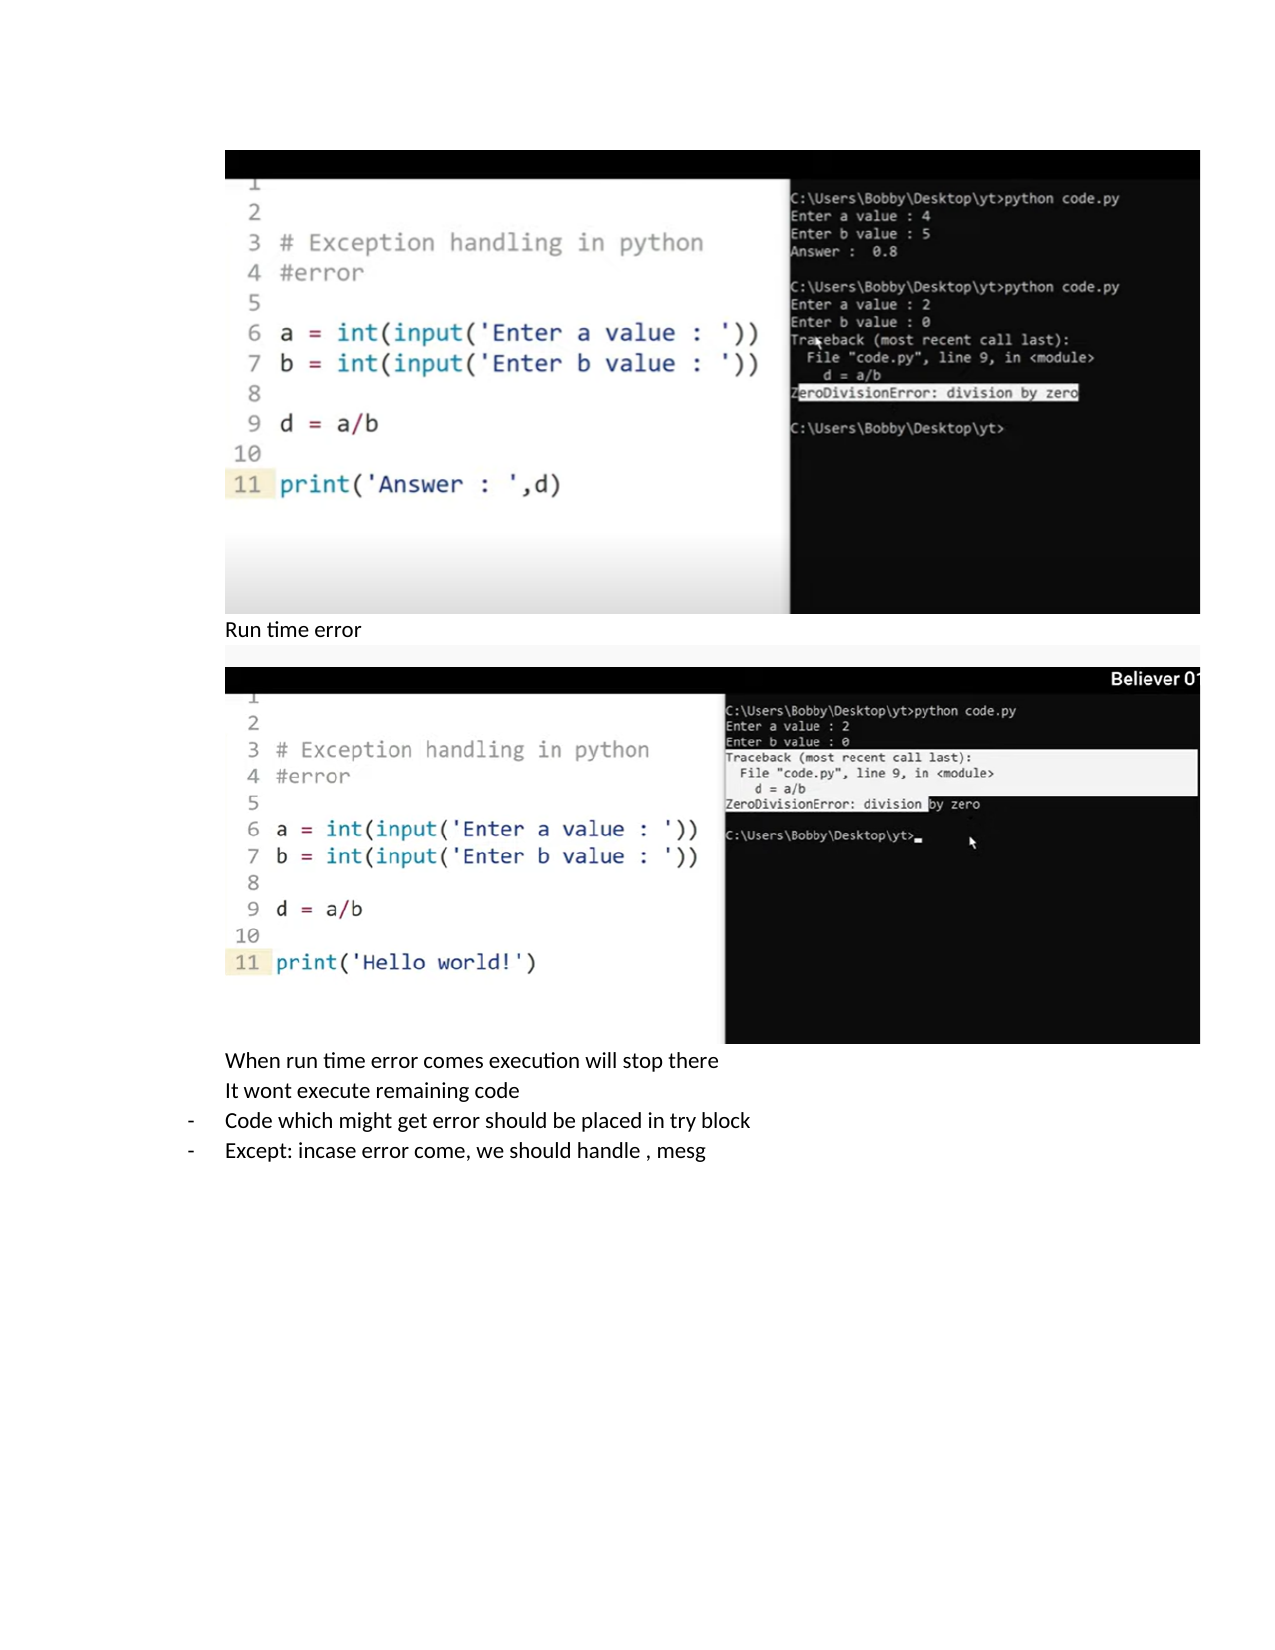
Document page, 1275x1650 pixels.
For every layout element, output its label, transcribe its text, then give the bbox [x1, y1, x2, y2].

picture [225, 645, 1200, 1044]
list Code which might get error should be placed in try block [187, 1106, 1125, 1134]
list It wont execute remaining code [225, 1076, 1125, 1104]
list Except: incase error come, we should handle , mesg [187, 1136, 1125, 1164]
picture [225, 150, 1200, 614]
list When run time error comes execution will stop there [225, 1046, 1125, 1074]
list Run time error [225, 616, 1125, 643]
